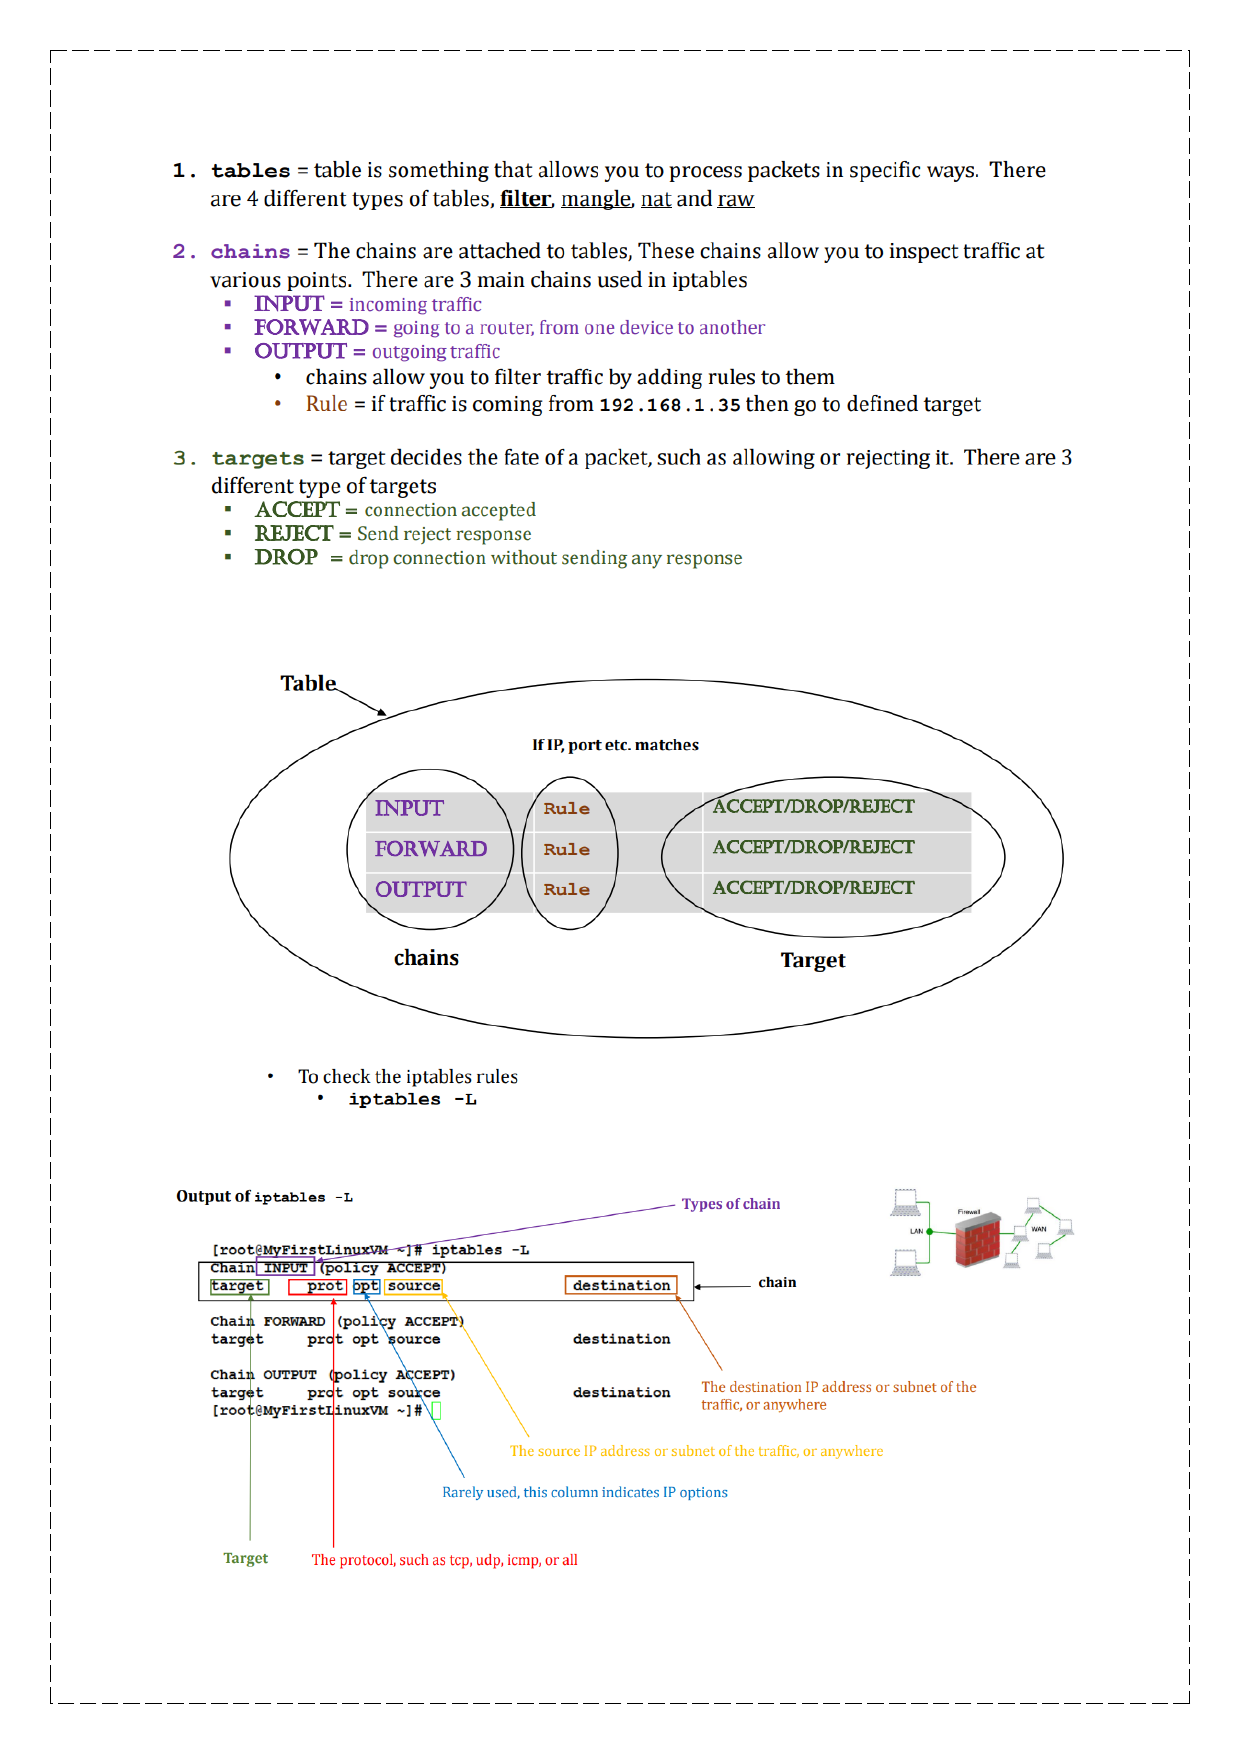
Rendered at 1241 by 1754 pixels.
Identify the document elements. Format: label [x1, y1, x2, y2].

picture [150, 150, 1091, 616]
picture [150, 1169, 1091, 1602]
picture [150, 641, 1091, 1144]
